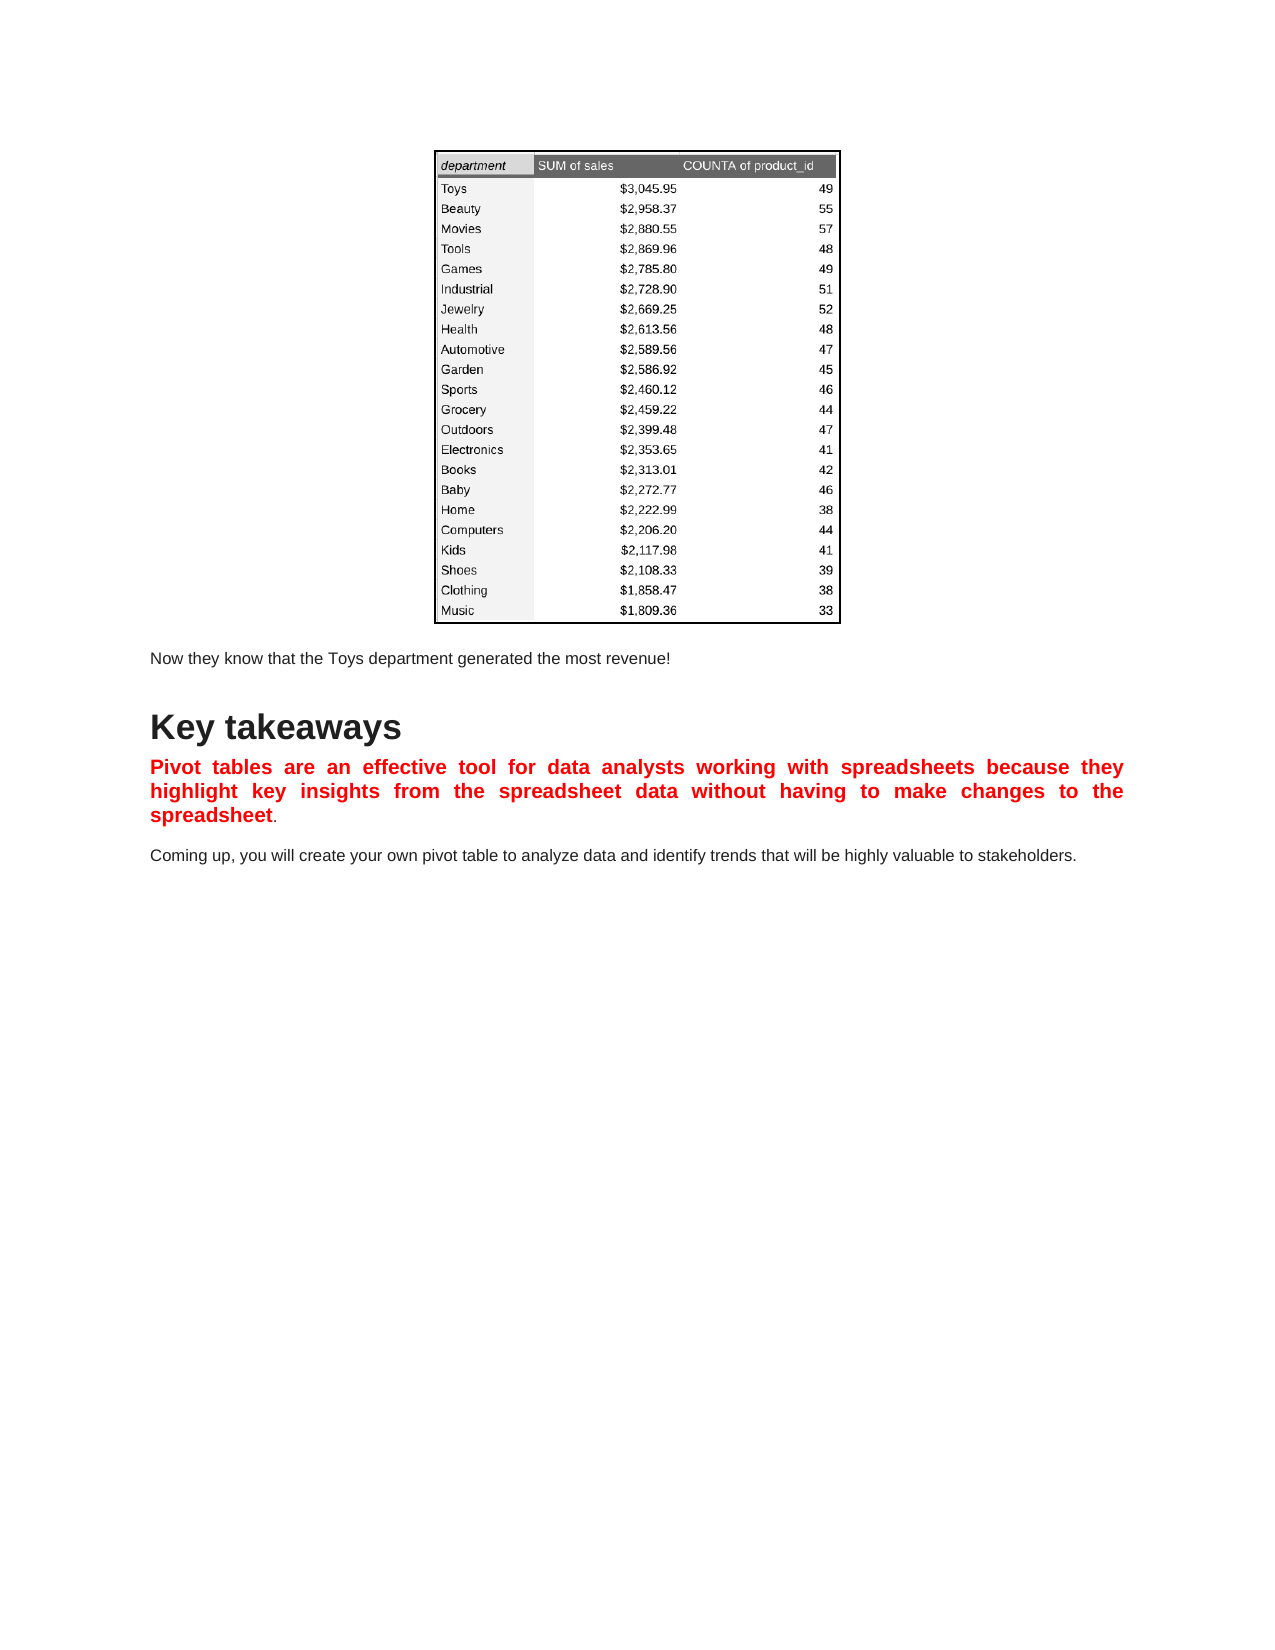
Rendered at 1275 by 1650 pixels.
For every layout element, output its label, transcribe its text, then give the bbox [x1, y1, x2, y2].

subtitle Key takeaways [150, 706, 1125, 747]
text Coming up, you will create your own pivot table to analyze data and identify trends that will be highly valuable to stakeholders. [150, 846, 1125, 865]
text Now they know that the Toys department generated the most revenue! [150, 649, 1125, 668]
text Pivot tables are an effective tool for data analysts working with spreadsheets because they highlight key insights from the spreadsheet data without having to make changes to the spreadsheet. [150, 755, 1125, 827]
picture [436, 152, 839, 622]
